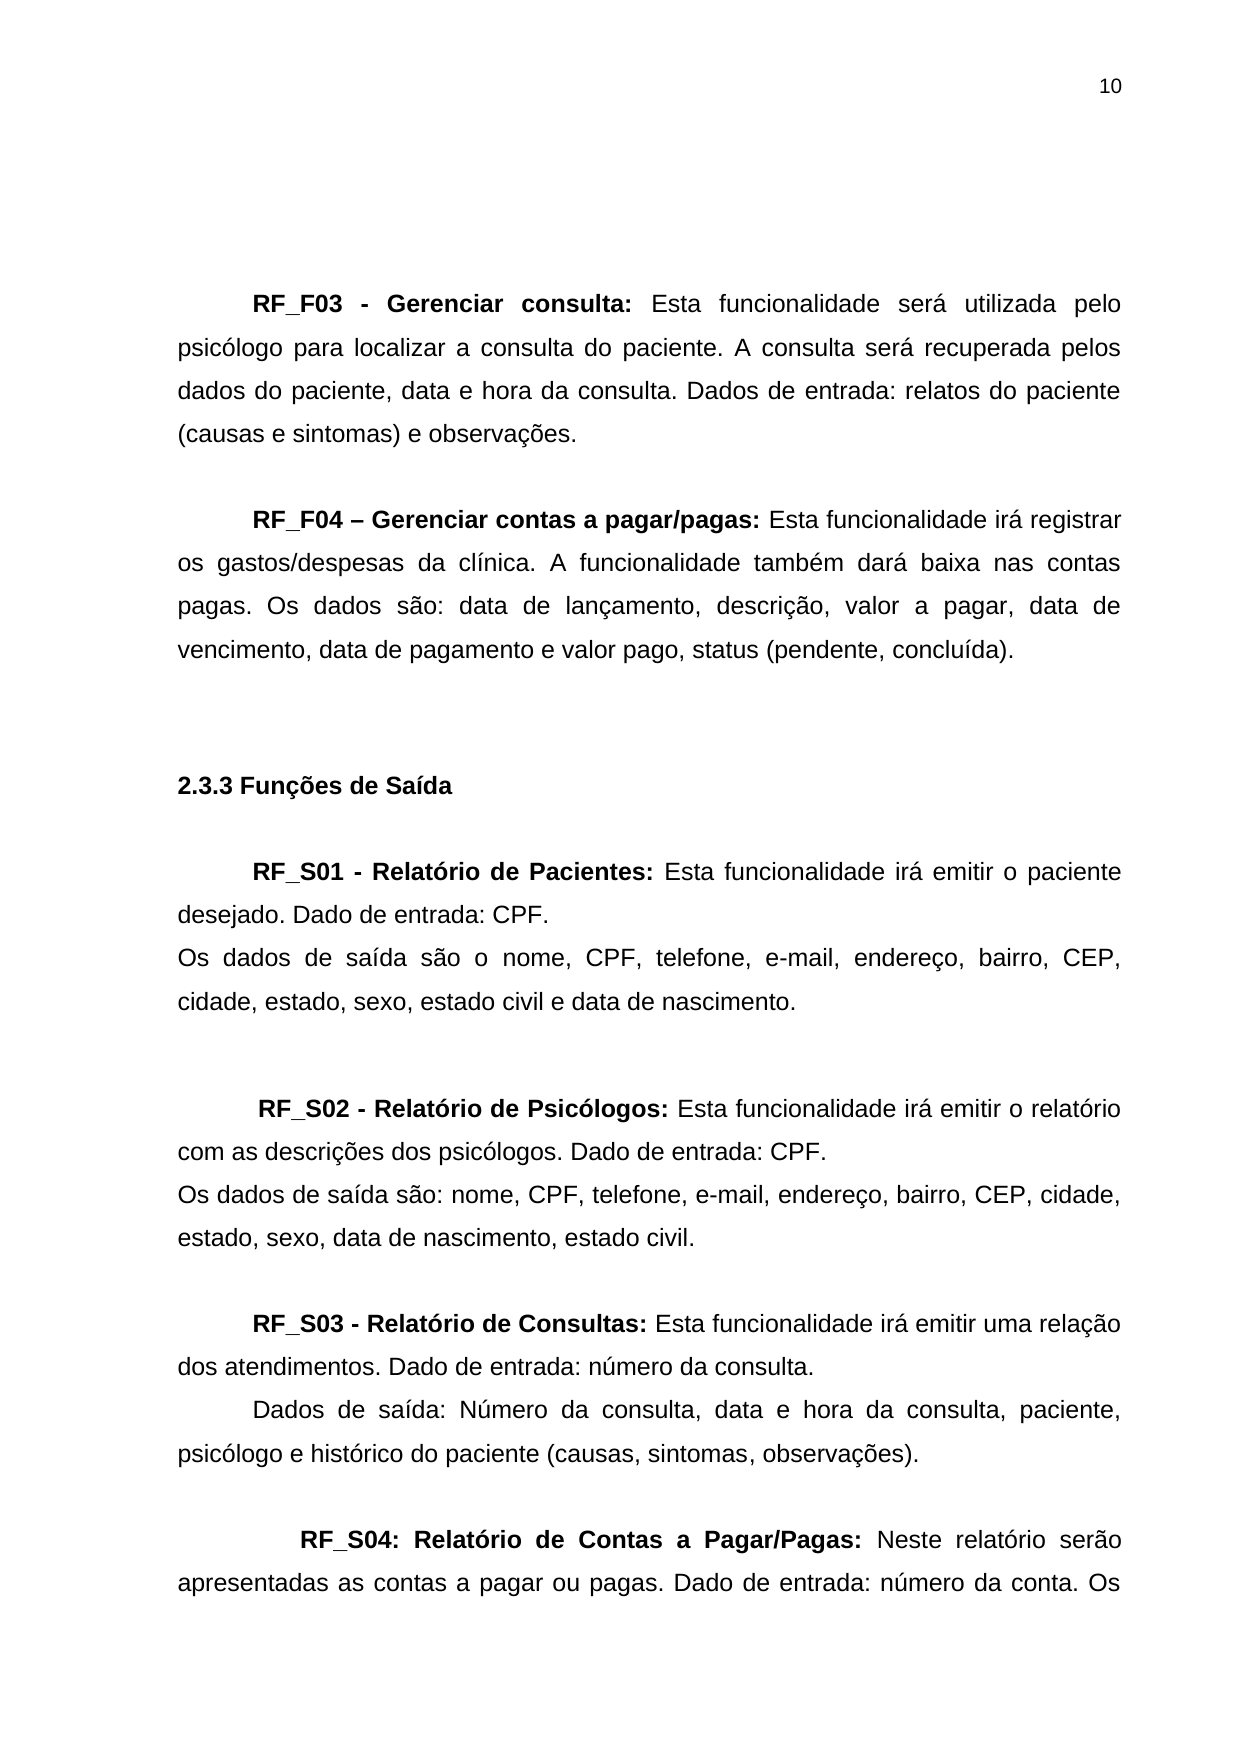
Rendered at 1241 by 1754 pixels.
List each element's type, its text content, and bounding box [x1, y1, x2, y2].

list Os dados de saída são o nome, CPF, telefone, e-mail, endereço, bairro, CEP, cidade, estado, sexo, estado civil e data de nascimento. [177, 943, 1122, 1015]
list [177, 1525, 1122, 1597]
subtitle 2.3.3 Funções de Saída [177, 771, 1122, 799]
text RF_F04 – Gerenciar contas a pagar/pagas: Esta funcionalidade irá registrar os gastos/despesas da clínica. A funcionalidade também dará baixa nas contas pagas. Os dados são: data de lançamento, descrição, valor a pagar, data de vencimento, data de pagamento e valor pago, status (pendente, concluída). [177, 505, 1122, 663]
list RF_S01 - Relatório de Pacientes: Esta funcionalidade irá emitir o paciente desejado. Dado de entrada: CPF. [177, 857, 1122, 929]
list Dados de saída: Número da consulta, data e hora da consulta, paciente, psicólogo e histórico do paciente (causas, sintomas, observações). [177, 1395, 1122, 1467]
text Os dados de saída são: nome, CPF, telefone, e-mail, endereço, bairro, CEP, cidade, estado, sexo, data de nascimento, estado civil. [177, 1180, 1122, 1252]
list RF_S03 - Relatório de Consultas: Esta funcionalidade irá emitir uma relação dos atendimentos. Dado de entrada: número da consulta. [177, 1309, 1122, 1381]
text RF_F03 - Gerenciar consulta: Esta funcionalidade será utilizada pelo psicólogo para localizar a consulta do paciente. A consulta será recuperada pelos dados do paciente, data e hora da consulta. Dados de entrada: relatos do paciente (causas e sintomas) e observações. [177, 289, 1122, 448]
text RF_S02 - Relatório de Psicólogos: Esta funcionalidade irá emitir o relatório com as descrições dos psicólogos. Dado de entrada: CPF. [177, 1093, 1122, 1165]
